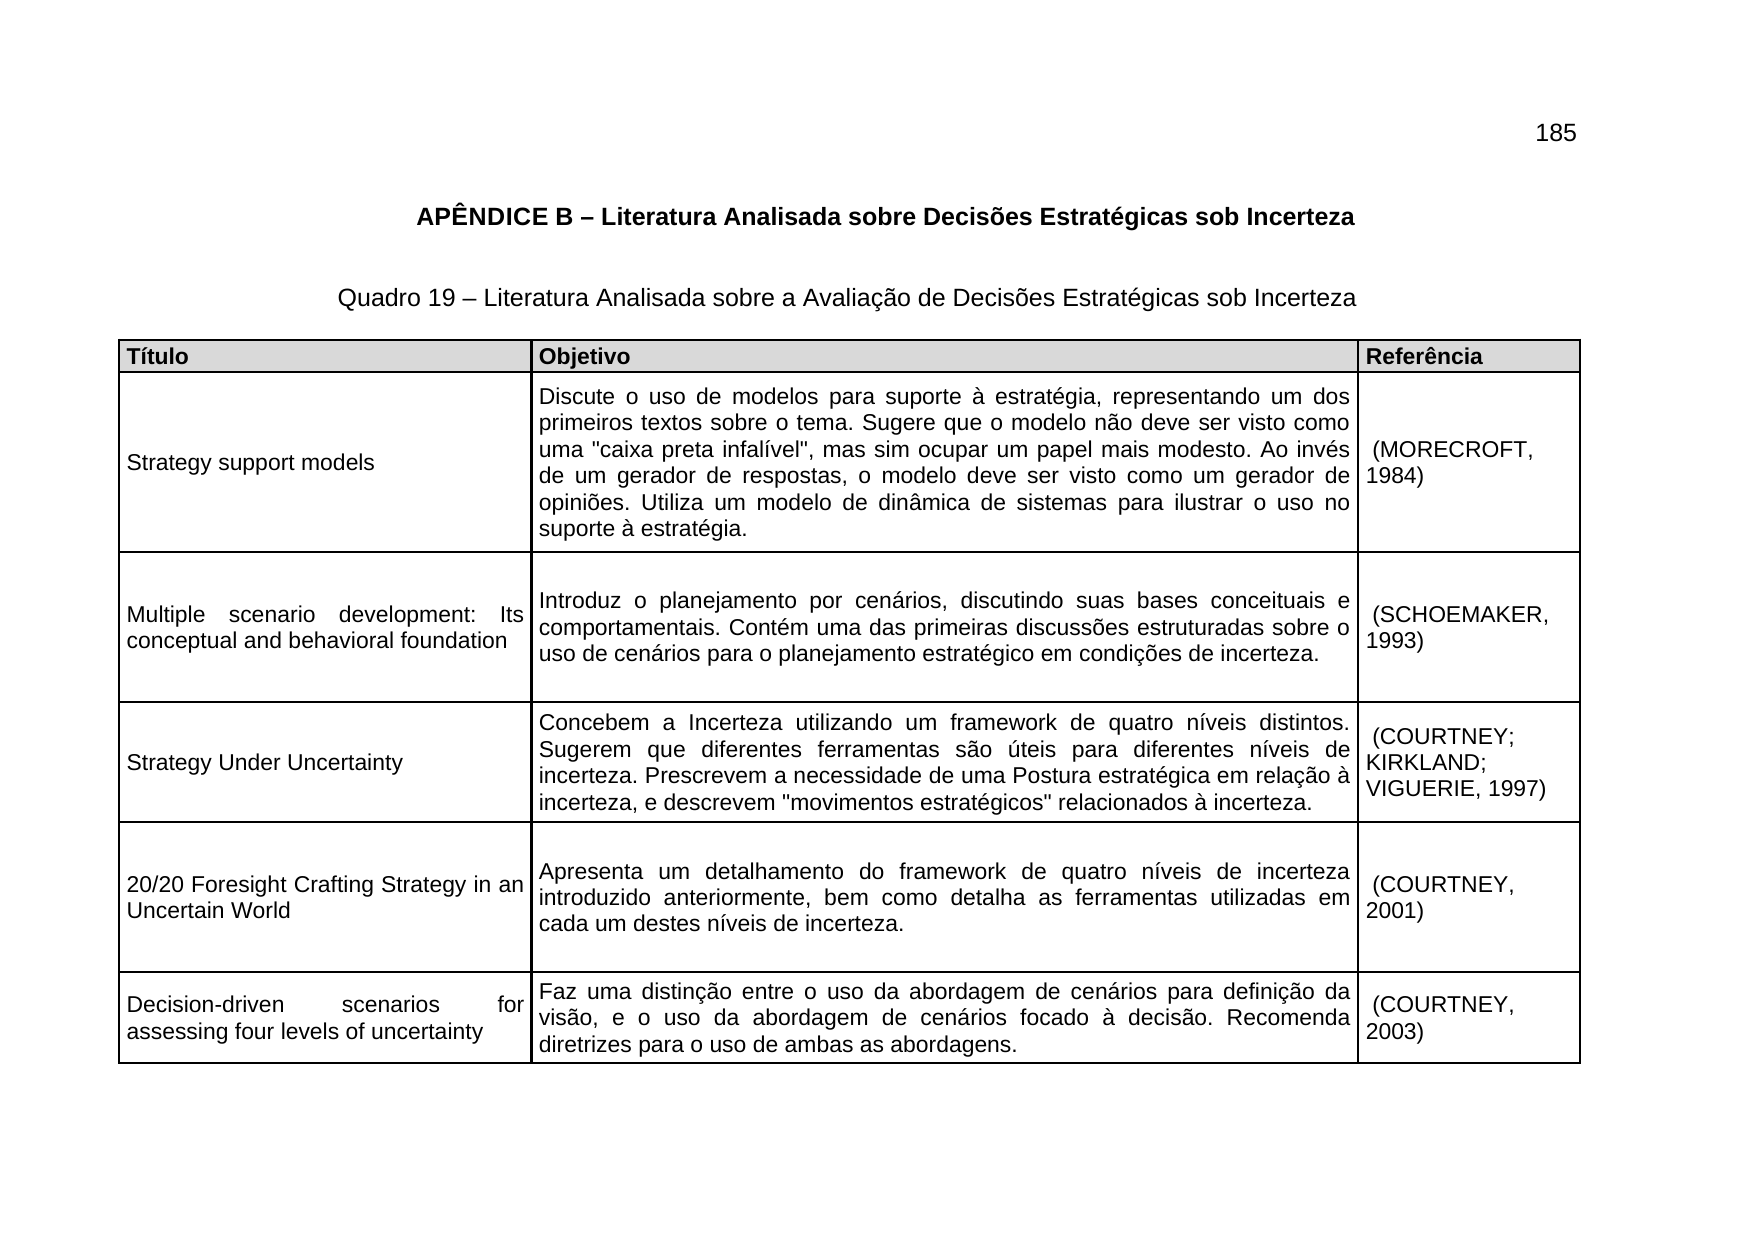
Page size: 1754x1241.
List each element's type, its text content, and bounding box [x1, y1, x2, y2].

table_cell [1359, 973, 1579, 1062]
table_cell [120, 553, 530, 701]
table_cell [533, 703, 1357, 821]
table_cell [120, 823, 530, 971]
subtitle APÊNDICE B – Literatura Analisada sobre Decisões Estratégicas sob Incerteza [195, 202, 1577, 231]
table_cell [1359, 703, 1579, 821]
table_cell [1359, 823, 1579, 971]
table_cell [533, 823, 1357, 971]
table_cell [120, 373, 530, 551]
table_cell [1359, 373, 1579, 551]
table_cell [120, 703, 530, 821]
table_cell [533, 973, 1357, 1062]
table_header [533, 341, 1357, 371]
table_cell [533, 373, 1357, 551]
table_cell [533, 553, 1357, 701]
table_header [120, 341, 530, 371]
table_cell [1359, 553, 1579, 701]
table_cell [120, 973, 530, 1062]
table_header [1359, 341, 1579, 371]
